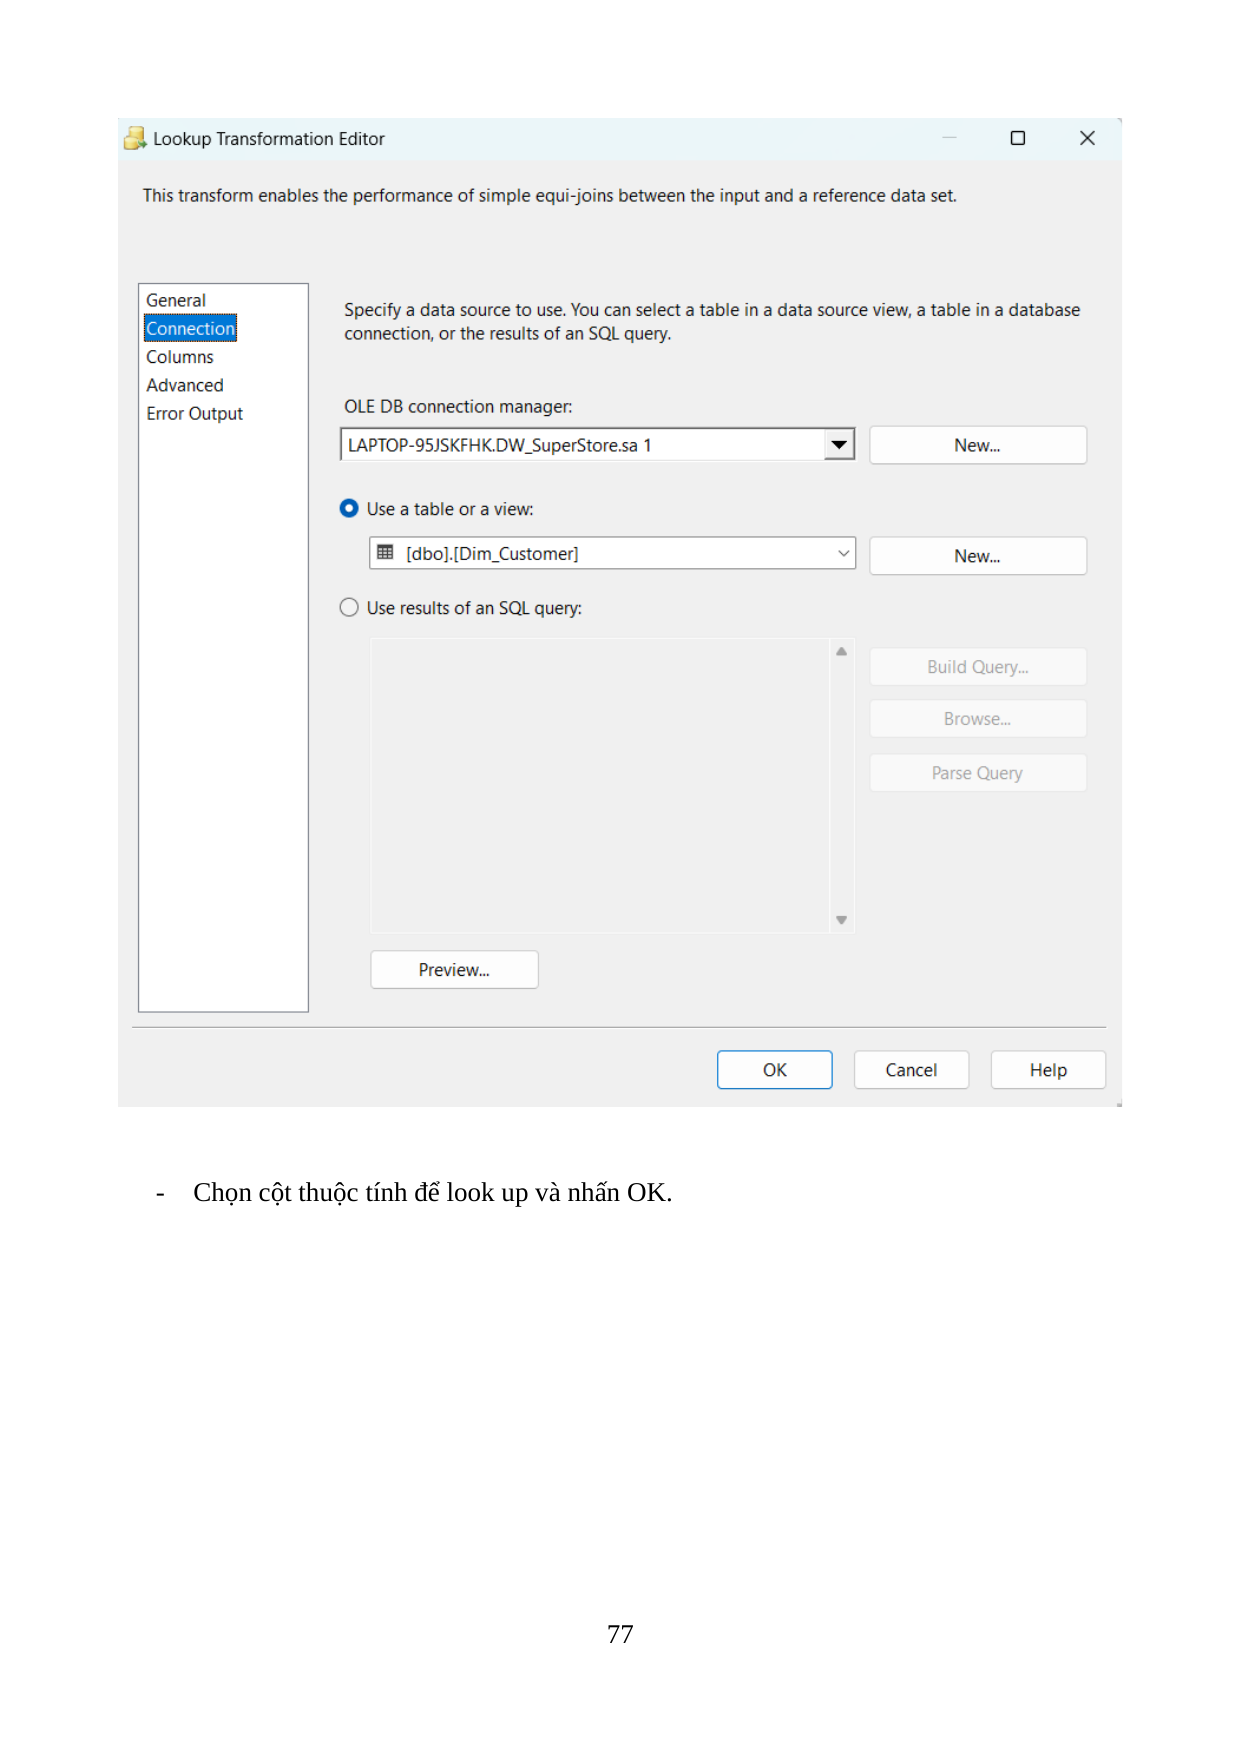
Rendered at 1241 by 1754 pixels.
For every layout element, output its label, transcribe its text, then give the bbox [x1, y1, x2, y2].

picture [118, 118, 1123, 1107]
list Chọn cột thuộc tính để look up và nhấn OK. [156, 1176, 1122, 1207]
